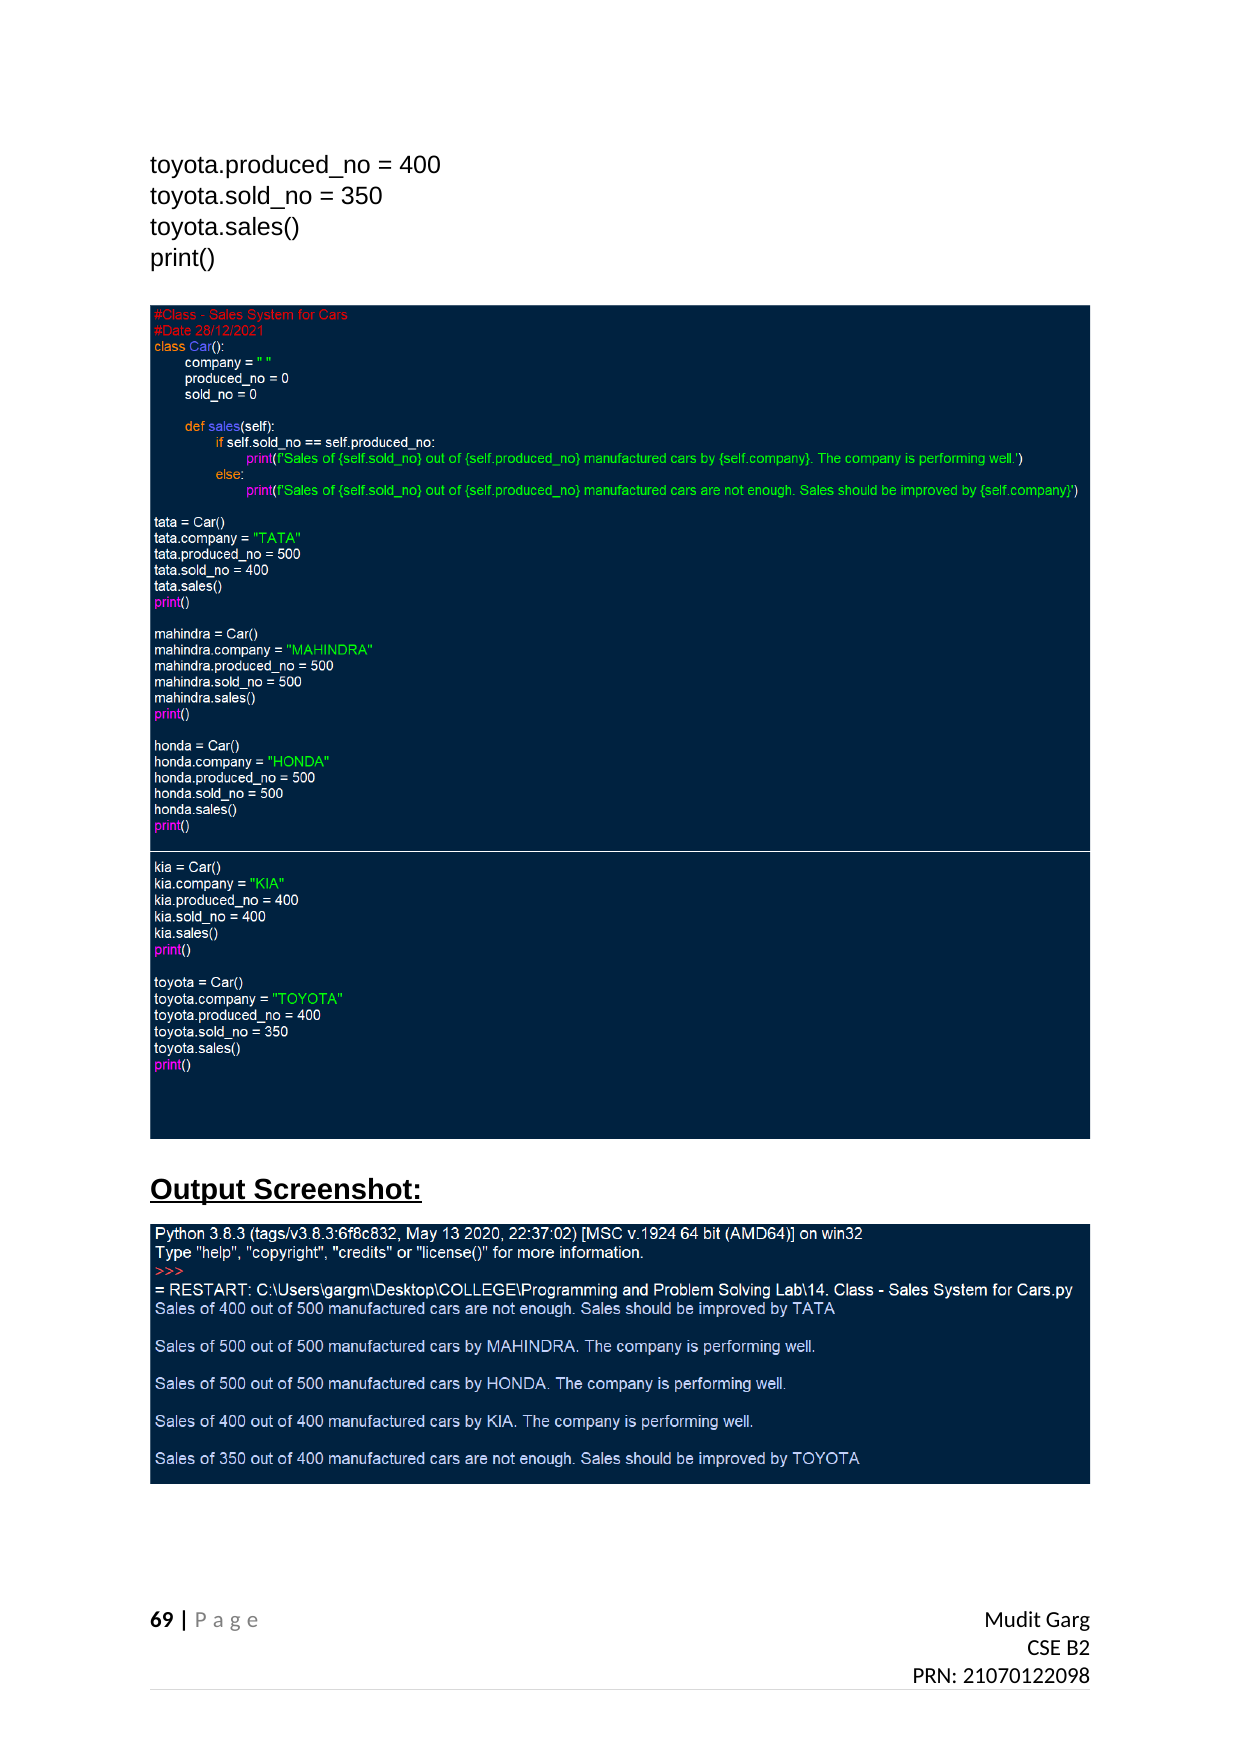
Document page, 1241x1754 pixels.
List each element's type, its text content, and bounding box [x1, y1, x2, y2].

text toyota.sales() [150, 212, 1090, 241]
text toyota.sold_no = 350 [150, 181, 1090, 210]
picture [150, 305, 1091, 851]
picture [150, 852, 1091, 1139]
text print() [150, 243, 1090, 272]
text Output Screenshot: [150, 1172, 1090, 1205]
text toyota.produced_no = 400 [150, 150, 1090, 179]
picture [150, 1224, 1091, 1484]
